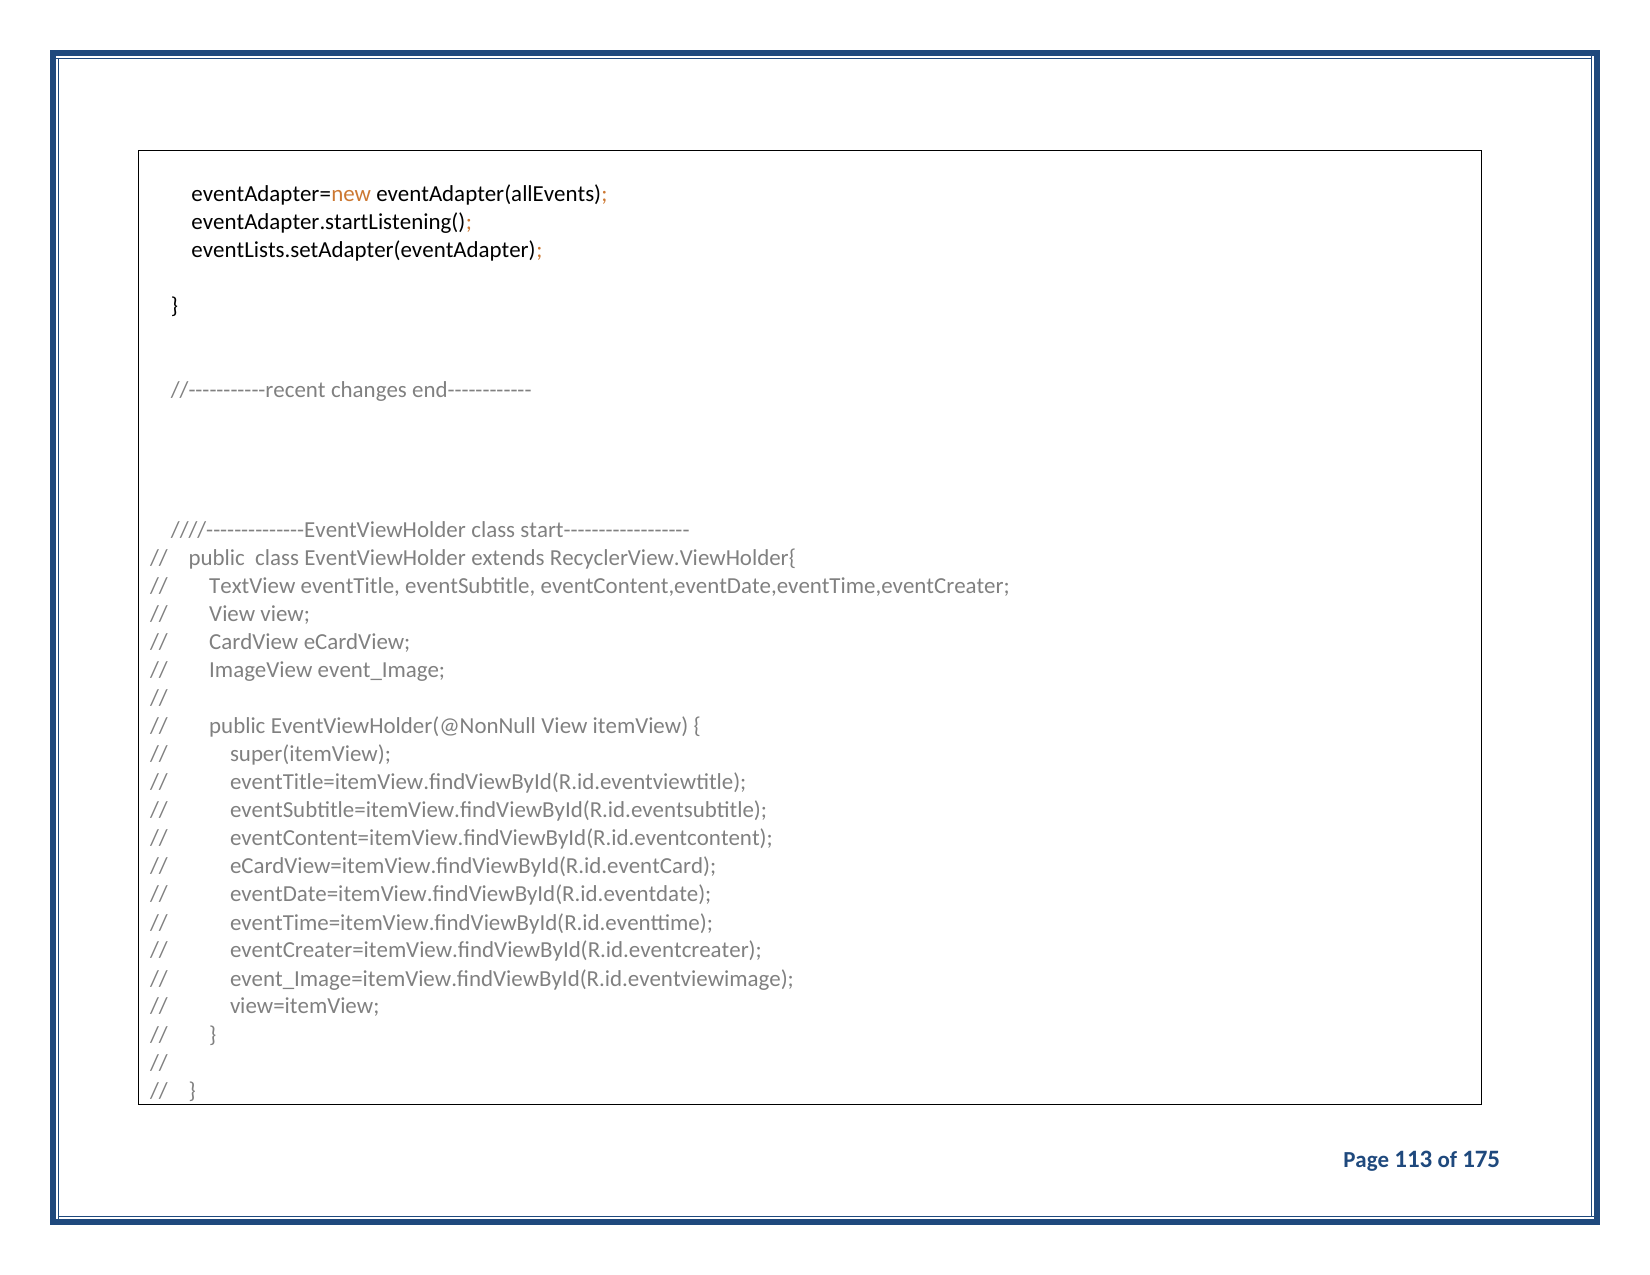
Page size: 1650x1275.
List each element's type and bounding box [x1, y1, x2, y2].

table_header [139, 151, 1481, 1104]
